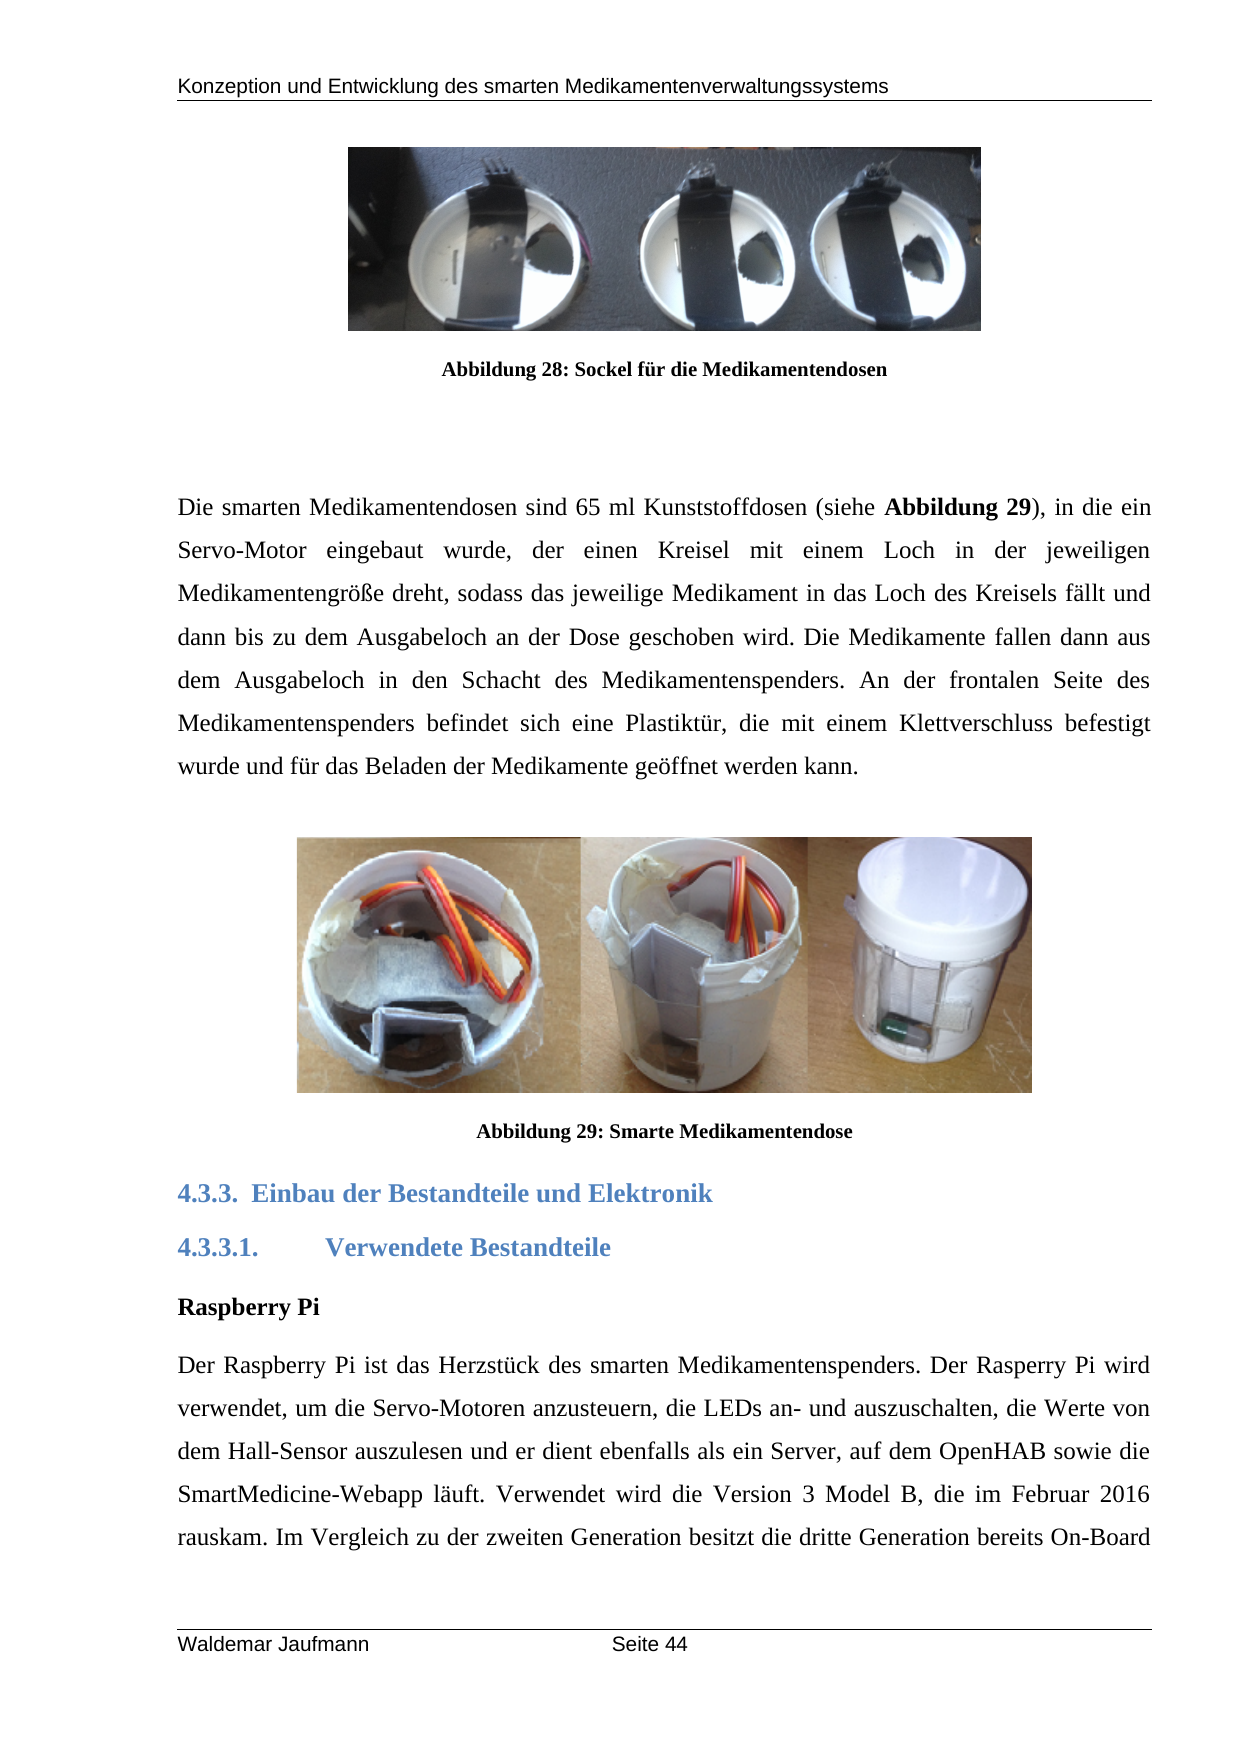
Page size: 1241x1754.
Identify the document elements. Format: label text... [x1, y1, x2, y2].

picture [296, 837, 1032, 1093]
text Die smarten Medikamentendosen sind 65 ml Kunststoffdosen (siehe Abbildung 29), in die ein Servo-Motor eingebaut wurde, der einen Kreisel mit einem Loch in der jeweiligen Medikamentengröße dreht, sodass das jeweilige Medikament in das Loch des Kreisels fällt und dann bis zu dem Ausgabeloch an der Dose geschoben wird. Die Medikamente fallen dann aus dem Ausgabeloch in den Schacht des Medikamentenspenders. An der frontalen Seite des Medikamentenspenders befindet sich eine Plastiktür, die mit einem Klettverschluss befestigt wurde und für das Beladen der Medikamente geöffnet werden kann. [177, 492, 1152, 780]
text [177, 1350, 1152, 1551]
text Abbildung 29: Smarte Medikamentendose [177, 1119, 1152, 1143]
text Raspberry Pi [177, 1292, 1152, 1321]
subtitle Verwendete Bestandteile [177, 1230, 1152, 1263]
picture [348, 147, 981, 331]
subtitle Einbau der Bestandteile und Elektronik [177, 1176, 1152, 1209]
text Abbildung 28: Sockel für die Medikamentendosen [177, 357, 1152, 381]
